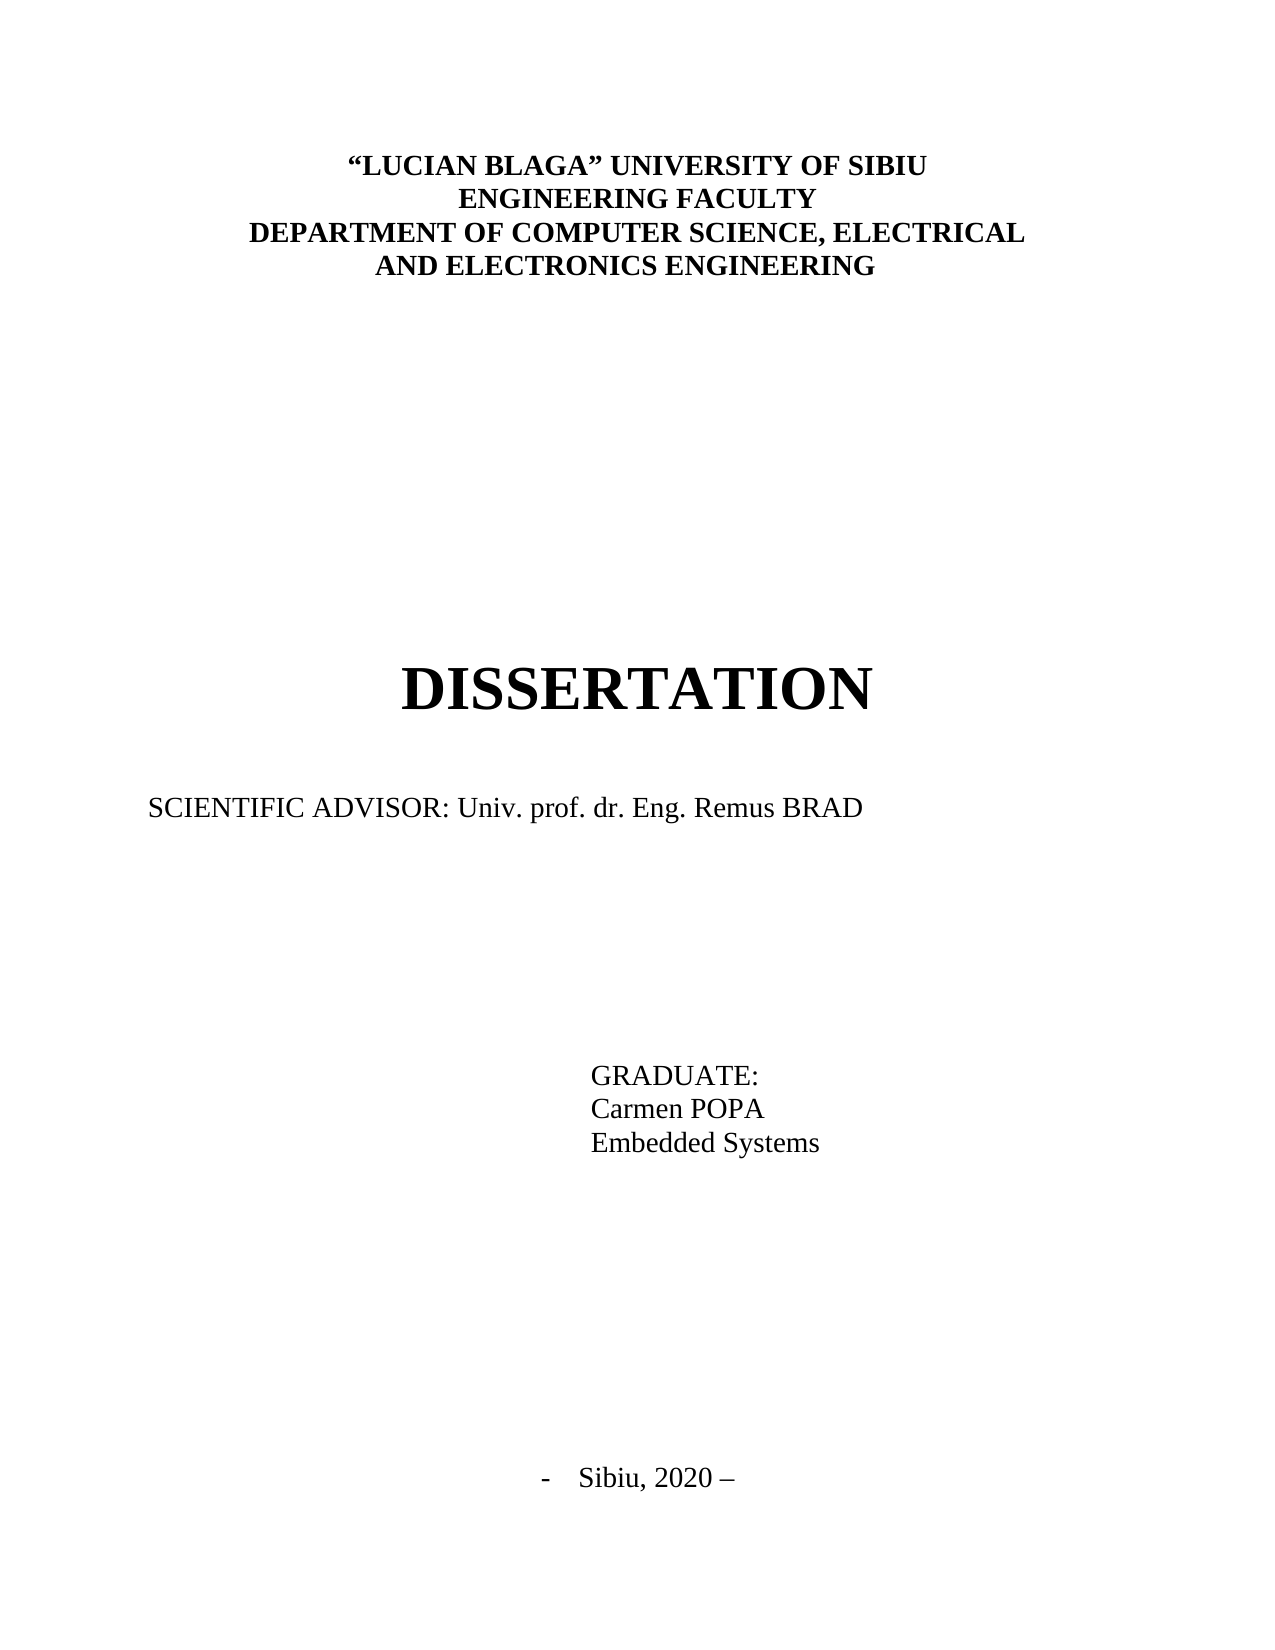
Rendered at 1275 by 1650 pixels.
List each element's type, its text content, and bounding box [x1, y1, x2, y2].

text SCIENTIFIC ADVISOR: Univ. prof. dr. Eng. Remus BRAD [148, 790, 1127, 823]
list Sibiu, 2020 – [148, 1461, 1127, 1494]
text GRADUATE: [148, 1058, 1127, 1092]
text DEPARTMENT OF COMPUTER SCIENCE, ELECTRICAL [148, 215, 1127, 248]
text Embedded Systems [148, 1125, 1127, 1159]
text AND ELECTRONICS ENGINEERING [148, 248, 1127, 282]
text DISSERTATION [148, 651, 1127, 723]
text Carmen POPA [148, 1092, 1127, 1125]
text “LUCIAN BLAGA” UNIVERSITY OF ENGINEERING FACULTY [148, 148, 1127, 215]
